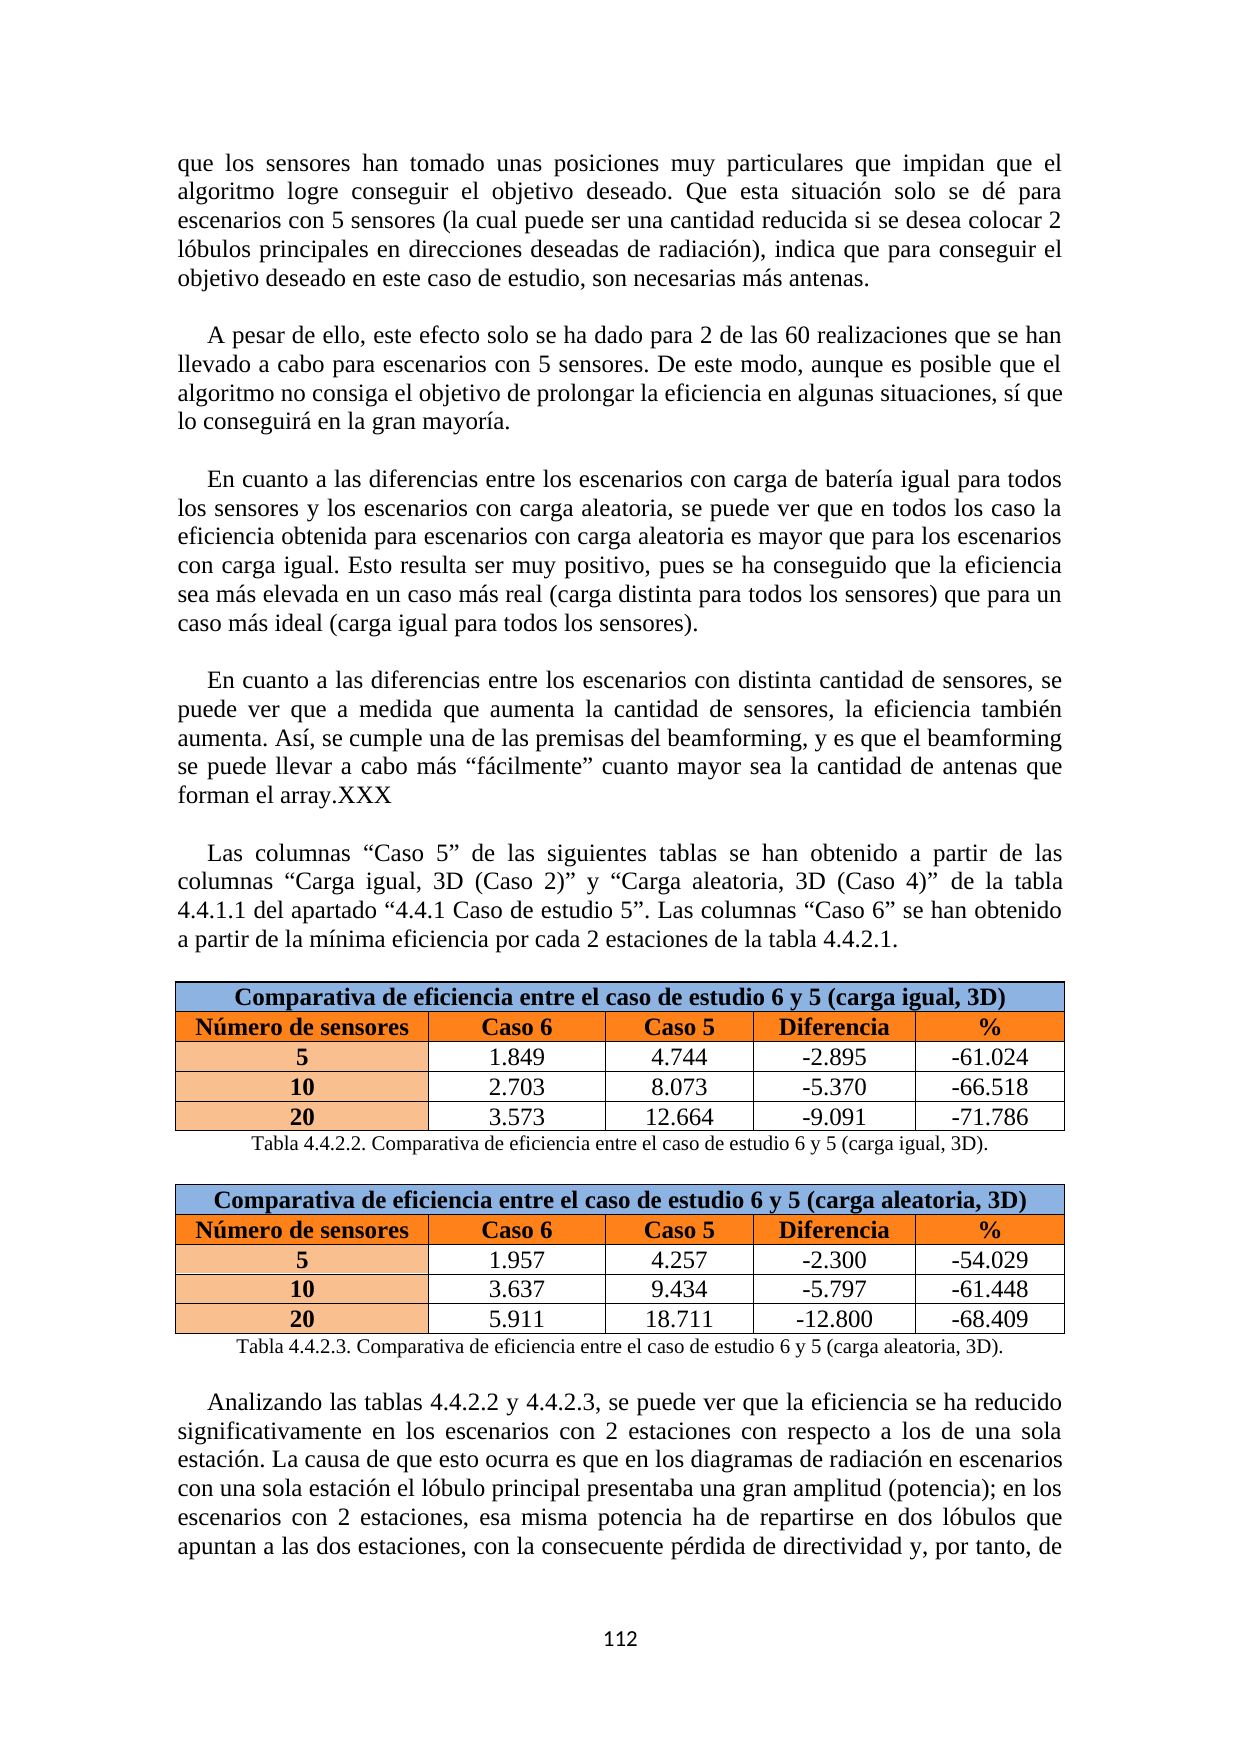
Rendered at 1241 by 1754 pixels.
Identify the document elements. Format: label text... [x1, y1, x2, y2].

text Las columnas “Caso 5” de las siguientes tablas se han obtenido a partir de las columnas “Carga igual, 3D (Caso 2)” y “Carga aleatoria, 3D (Caso 4)” de la tabla 4.4.1.1 del apartado “4.4.1 Caso de estudio 5”. Las columnas “Caso 6” se han obtenido a partir de la mínima eficiencia por cada 2 estaciones de la tabla 4.4.2.1. [177, 838, 1063, 953]
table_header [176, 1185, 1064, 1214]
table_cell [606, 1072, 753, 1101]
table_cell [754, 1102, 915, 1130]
text Tabla 4.4.2.3. Comparativa de eficiencia entre el caso de estudio 6 y 5 (carga aleatoria, 3D). [177, 1334, 1063, 1358]
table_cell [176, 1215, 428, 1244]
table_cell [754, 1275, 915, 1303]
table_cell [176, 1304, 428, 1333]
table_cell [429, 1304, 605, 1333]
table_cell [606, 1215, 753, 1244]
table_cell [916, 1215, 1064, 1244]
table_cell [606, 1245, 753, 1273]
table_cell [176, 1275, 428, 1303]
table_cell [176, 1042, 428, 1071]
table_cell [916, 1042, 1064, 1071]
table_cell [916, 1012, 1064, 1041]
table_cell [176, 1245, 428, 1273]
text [177, 1387, 1063, 1559]
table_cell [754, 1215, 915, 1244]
text Tabla 4.4.2.2. Comparativa de eficiencia entre el caso de estudio 6 y 5 (carga igual, 3D). [177, 1131, 1063, 1155]
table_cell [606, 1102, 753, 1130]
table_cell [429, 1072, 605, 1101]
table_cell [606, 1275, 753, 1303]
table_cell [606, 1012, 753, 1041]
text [177, 148, 1063, 291]
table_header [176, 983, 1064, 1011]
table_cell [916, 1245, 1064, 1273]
text A pesar de ello, este efecto solo se ha dado para 2 de las 60 realizaciones que se han llevado a cabo para escenarios con 5 sensores. De este modo, aunque es posible que el algoritmo no consiga el objetivo de prolongar la eficiencia en algunas situaciones, sí que lo conseguirá en la gran mayoría. [177, 320, 1063, 435]
text En cuanto a las diferencias entre los escenarios con distinta cantidad de sensores, se puede ver que a medida que aumenta la cantidad de sensores, la eficiencia también aumenta. Así, se cumple una de las premisas del beamforming, y es que el beamforming se puede llevar a cabo más “fácilmente” cuanto mayor sea la cantidad de antenas que forman el array.XXX [177, 665, 1063, 809]
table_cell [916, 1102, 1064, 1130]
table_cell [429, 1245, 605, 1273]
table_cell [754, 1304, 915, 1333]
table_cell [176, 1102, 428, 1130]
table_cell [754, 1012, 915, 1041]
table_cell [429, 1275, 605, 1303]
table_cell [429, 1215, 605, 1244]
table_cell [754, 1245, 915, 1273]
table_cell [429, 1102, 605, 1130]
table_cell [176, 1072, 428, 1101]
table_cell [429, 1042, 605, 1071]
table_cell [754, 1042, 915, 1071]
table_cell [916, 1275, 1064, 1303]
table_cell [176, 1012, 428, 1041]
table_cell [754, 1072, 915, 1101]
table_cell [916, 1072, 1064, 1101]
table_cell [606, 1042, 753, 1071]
text En cuanto a las diferencias entre los escenarios con carga de batería igual para todos los sensores y los escenarios con carga aleatoria, se puede ver que en todos los caso la eficiencia obtenida para escenarios con carga aleatoria es mayor que para los escenarios con carga igual. Esto resulta ser muy positivo, pues se ha conseguido que la eficiencia sea más elevada en un caso más real (carga distinta para todos los sensores) que para un caso más ideal (carga igual para todos los sensores). [177, 464, 1063, 636]
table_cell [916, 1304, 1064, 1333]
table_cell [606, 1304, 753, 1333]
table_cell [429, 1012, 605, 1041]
